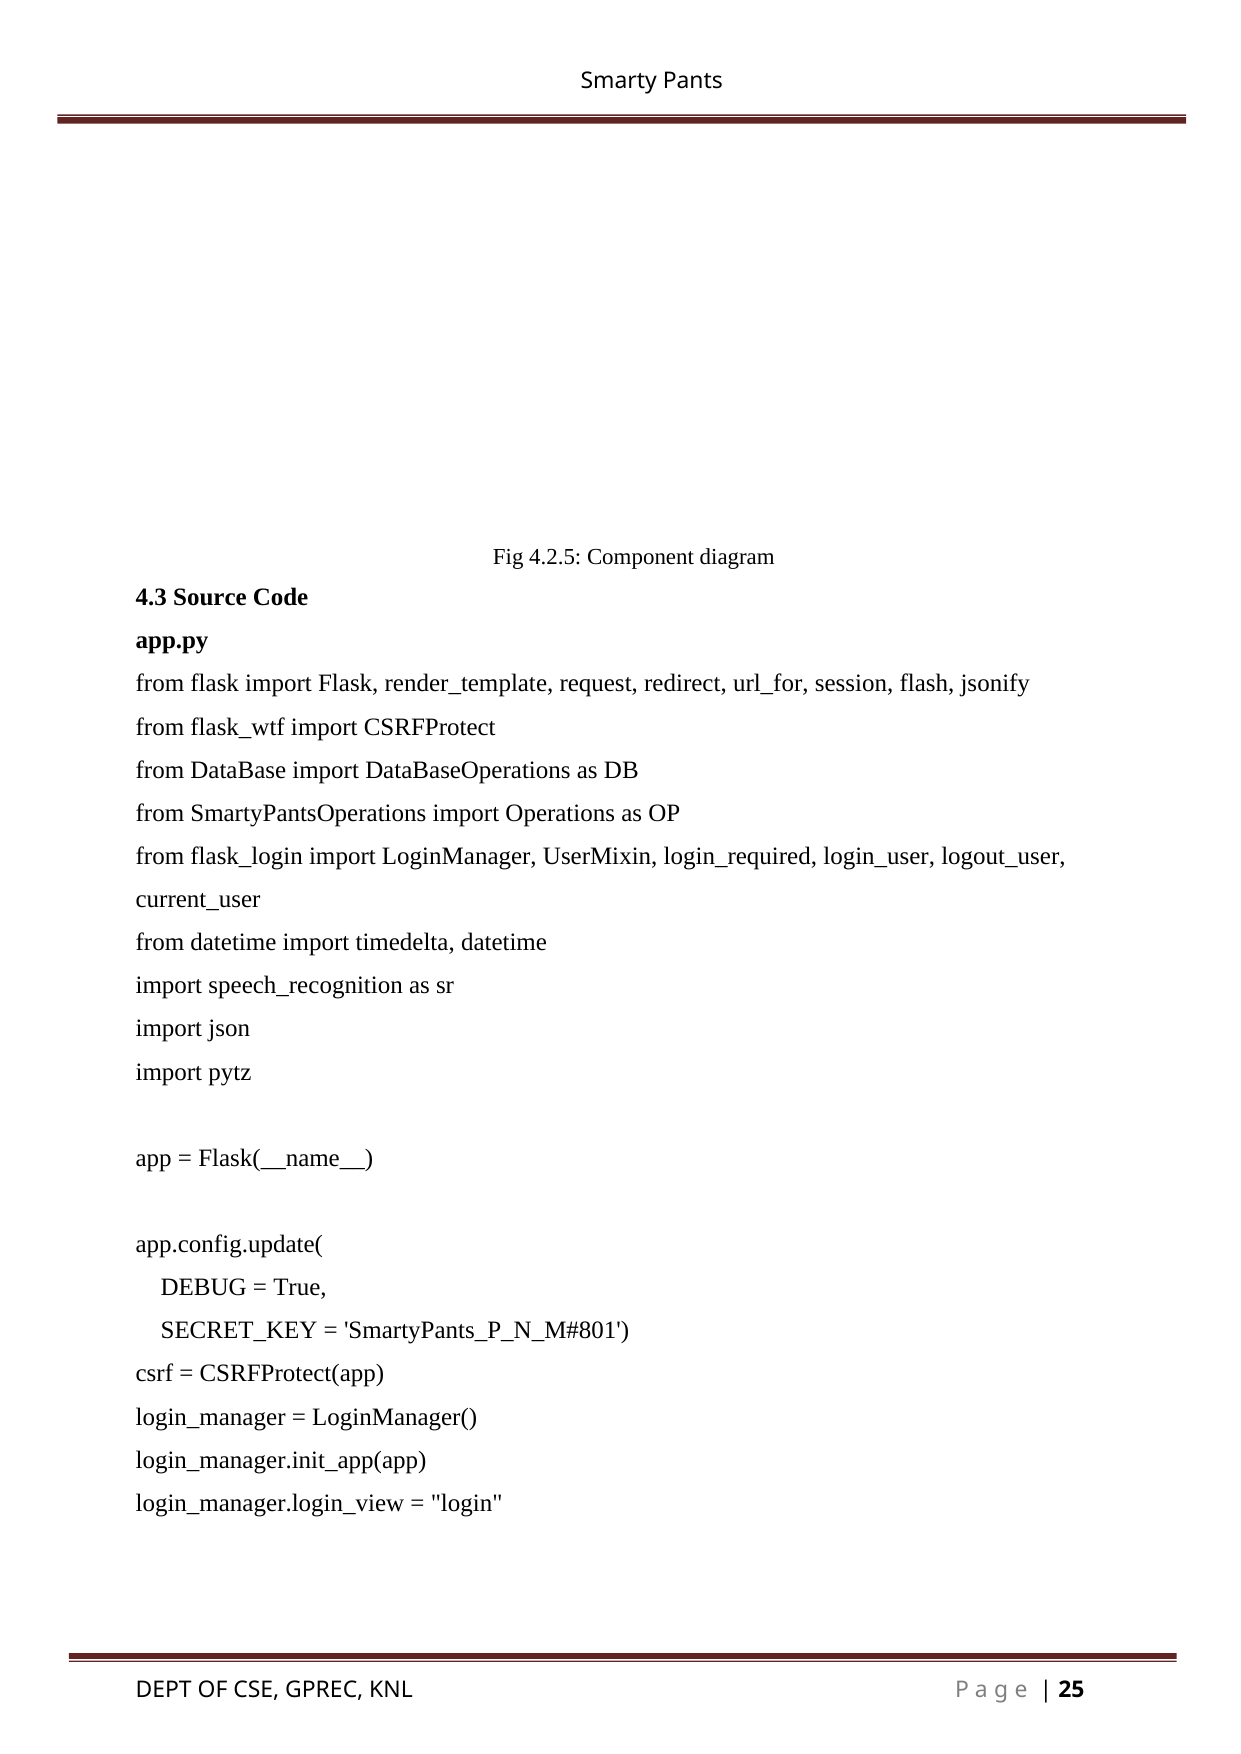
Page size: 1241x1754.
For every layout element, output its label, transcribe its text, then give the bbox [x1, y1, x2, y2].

text SECRET_KEY = 'SmartyPants_P_N_M#801') [135, 1315, 1132, 1344]
text login_manager.login_view = "login" [135, 1488, 1132, 1517]
text from flask_wtf import CSRFProtect [135, 712, 1132, 740]
text from datetime import timedelta, datetime [135, 927, 1132, 956]
text csrf = CSRFProtect(app) [135, 1358, 1132, 1387]
text app.py [135, 625, 1132, 654]
text import json [135, 1013, 1132, 1042]
text login_manager = LoginManager() [135, 1402, 1132, 1430]
list Source Code [135, 582, 1132, 611]
text from flask import Flask, render_template, request, redirect, url_for, session, flash, jsonify [135, 668, 1132, 697]
text login_manager.init_app(app) [135, 1445, 1132, 1473]
text DEBUG = True, [135, 1272, 1132, 1301]
text import pytz [135, 1057, 1132, 1085]
text from DataBase import DataBaseOperations as DB [135, 755, 1132, 783]
text import speech_recognition as sr [135, 970, 1132, 999]
text from flask_login import LoginManager, UserMixin, login_required, login_user, logout_user, current_user [135, 841, 1132, 913]
text from SmartyPantsOperations import Operations as OP [135, 798, 1132, 827]
text app.config.update( [135, 1229, 1132, 1258]
text Fig 4.2.5: Component diagram [135, 543, 1132, 569]
text app = Flask(__name__) [135, 1143, 1132, 1172]
